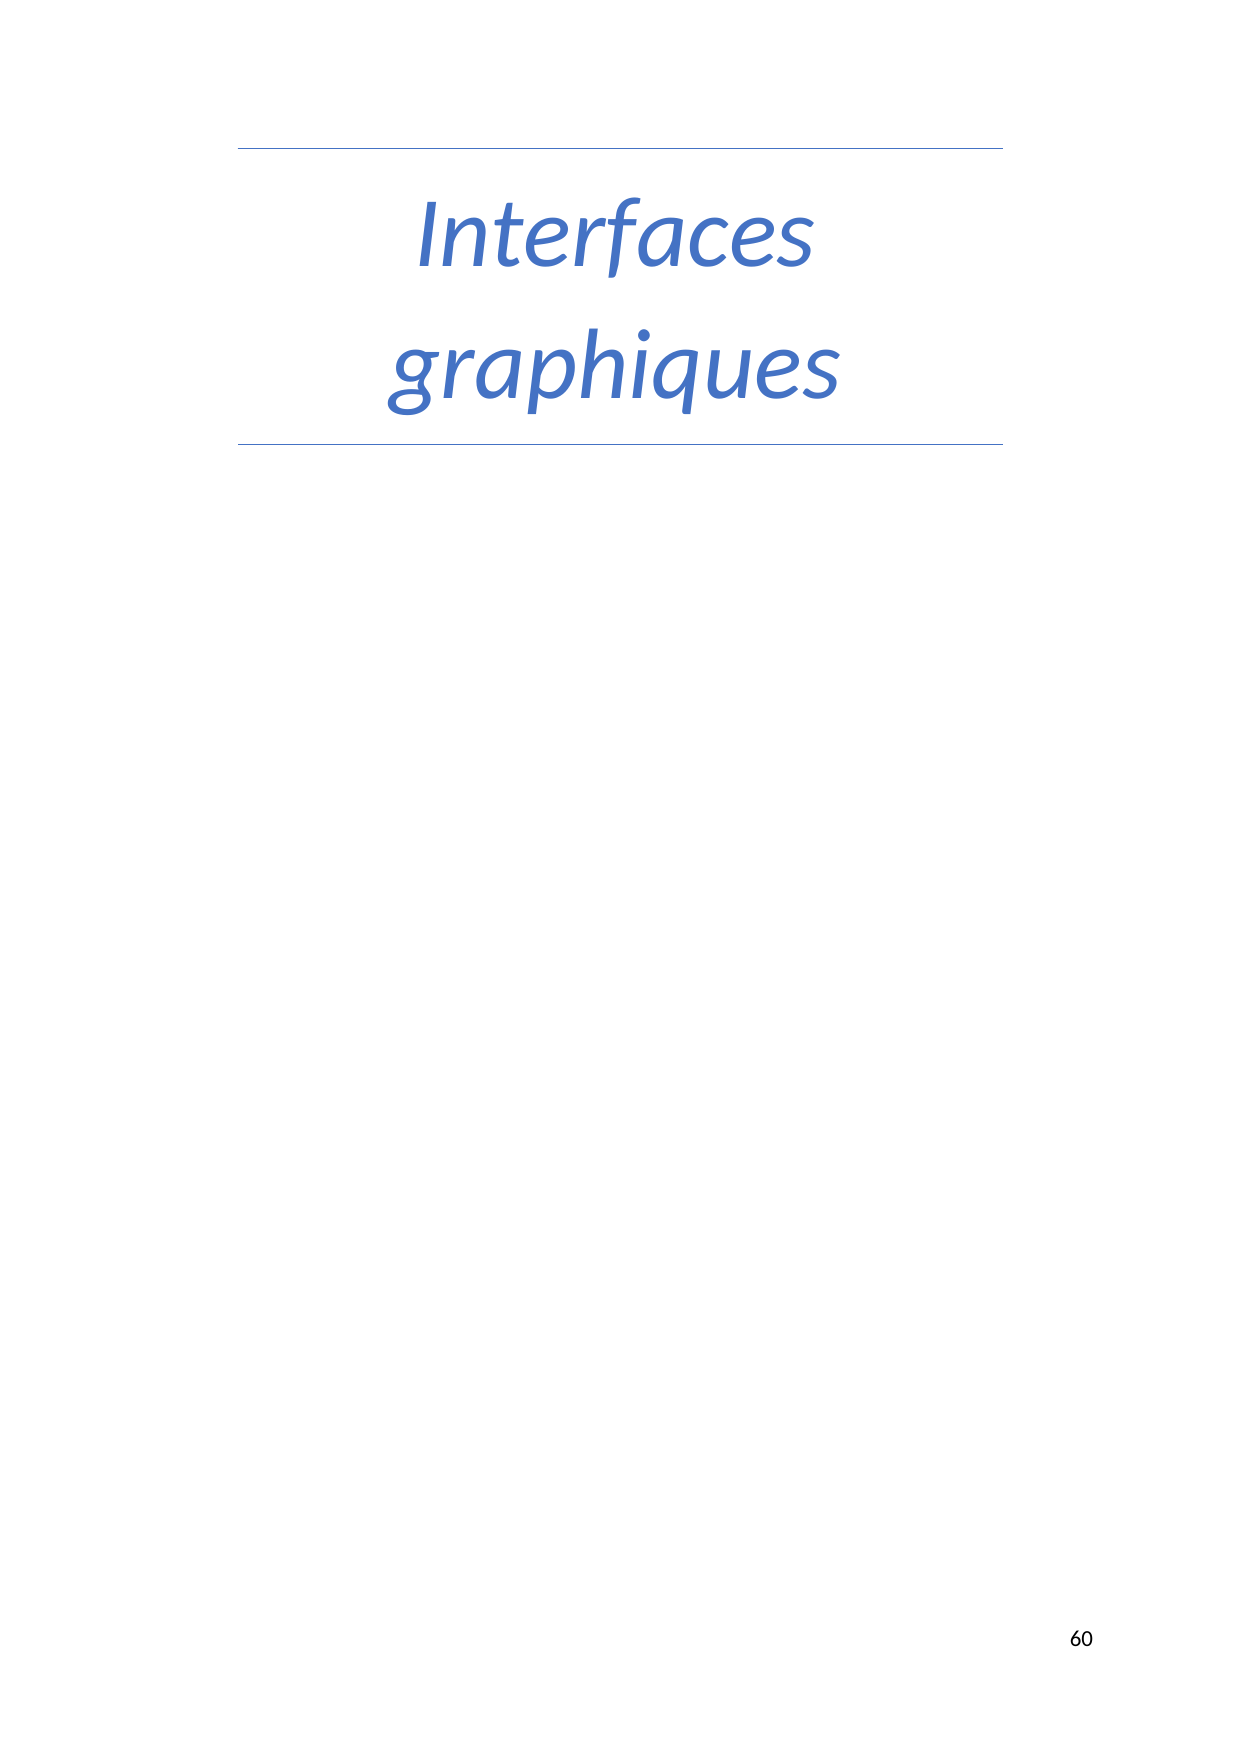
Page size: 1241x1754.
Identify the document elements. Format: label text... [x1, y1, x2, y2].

text Interfaces graphiques [238, 149, 1003, 444]
